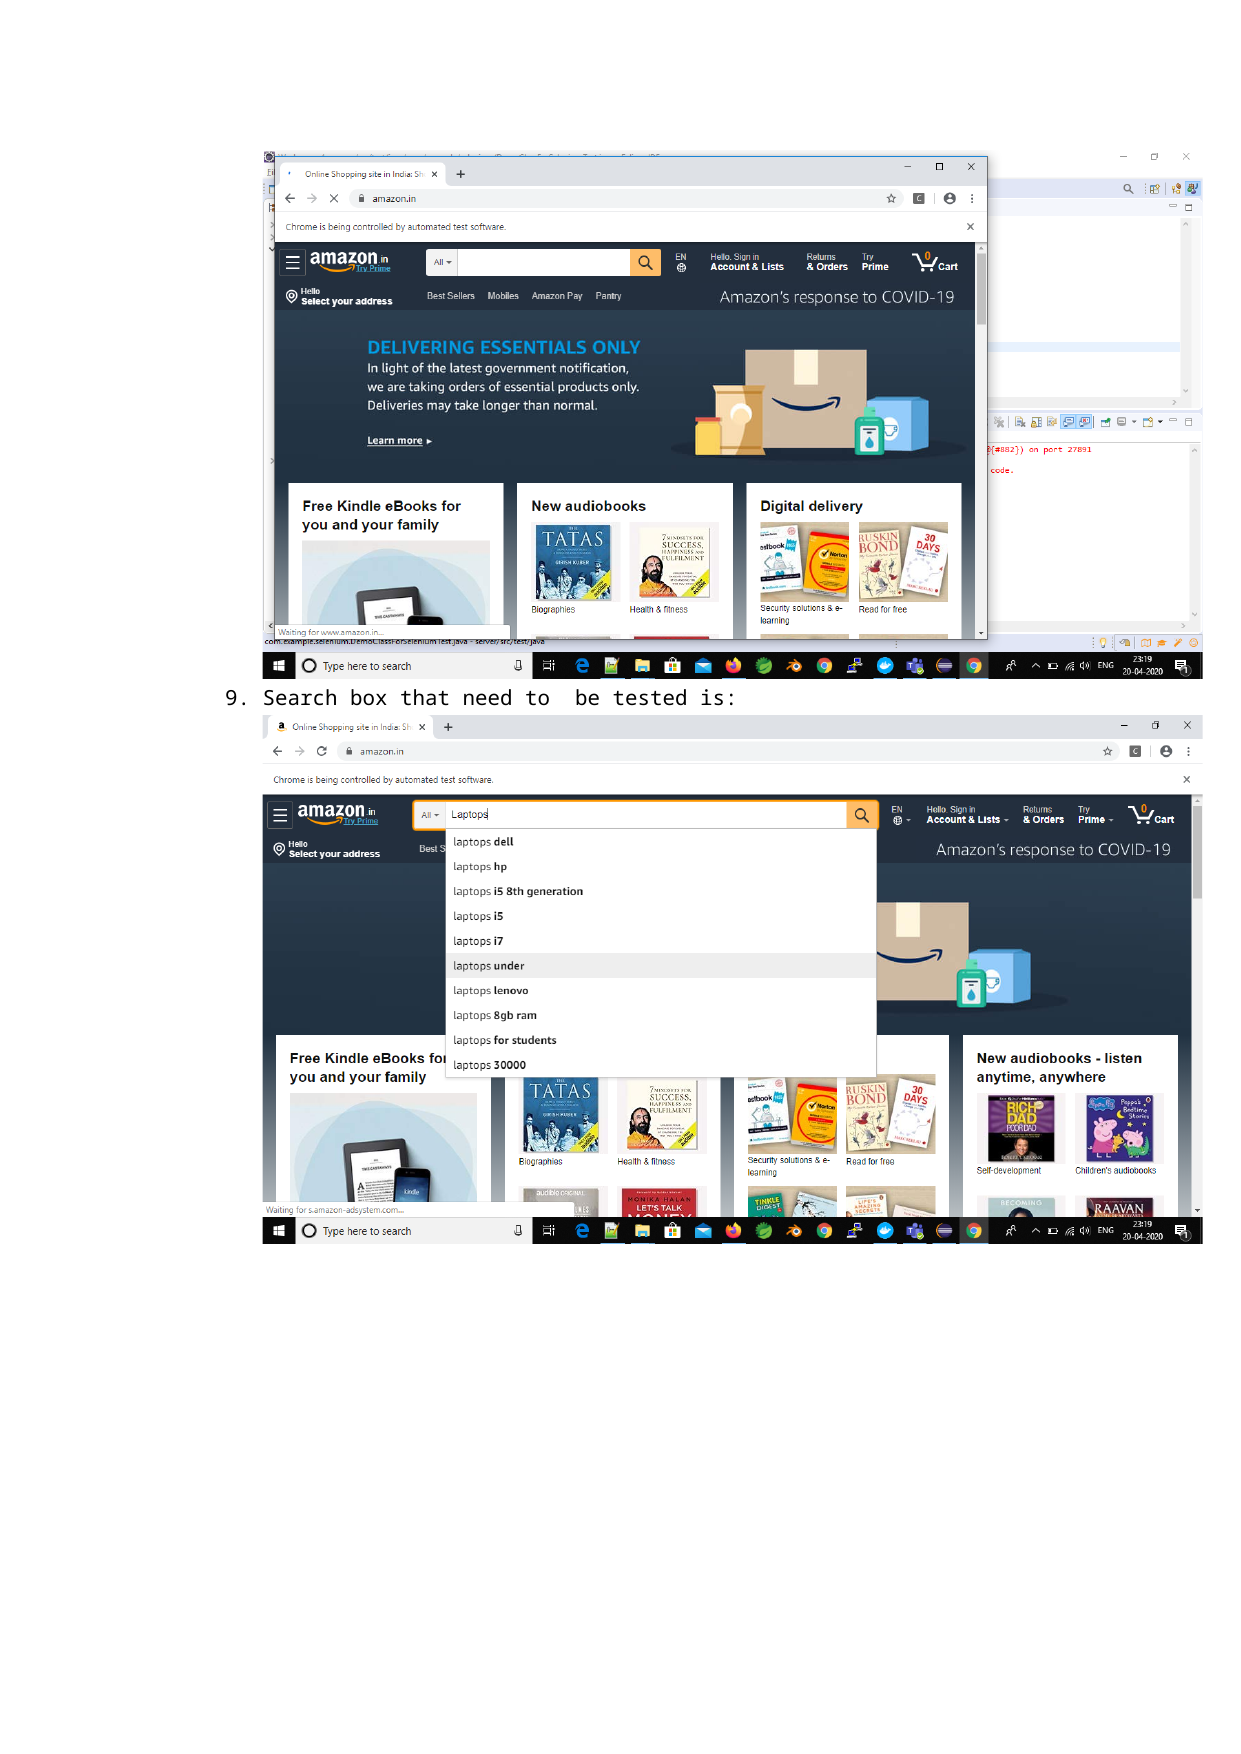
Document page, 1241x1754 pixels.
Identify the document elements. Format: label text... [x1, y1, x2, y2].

list Search box that need to be tested is: [225, 683, 1090, 711]
picture [262, 150, 1203, 679]
picture [262, 715, 1203, 1244]
